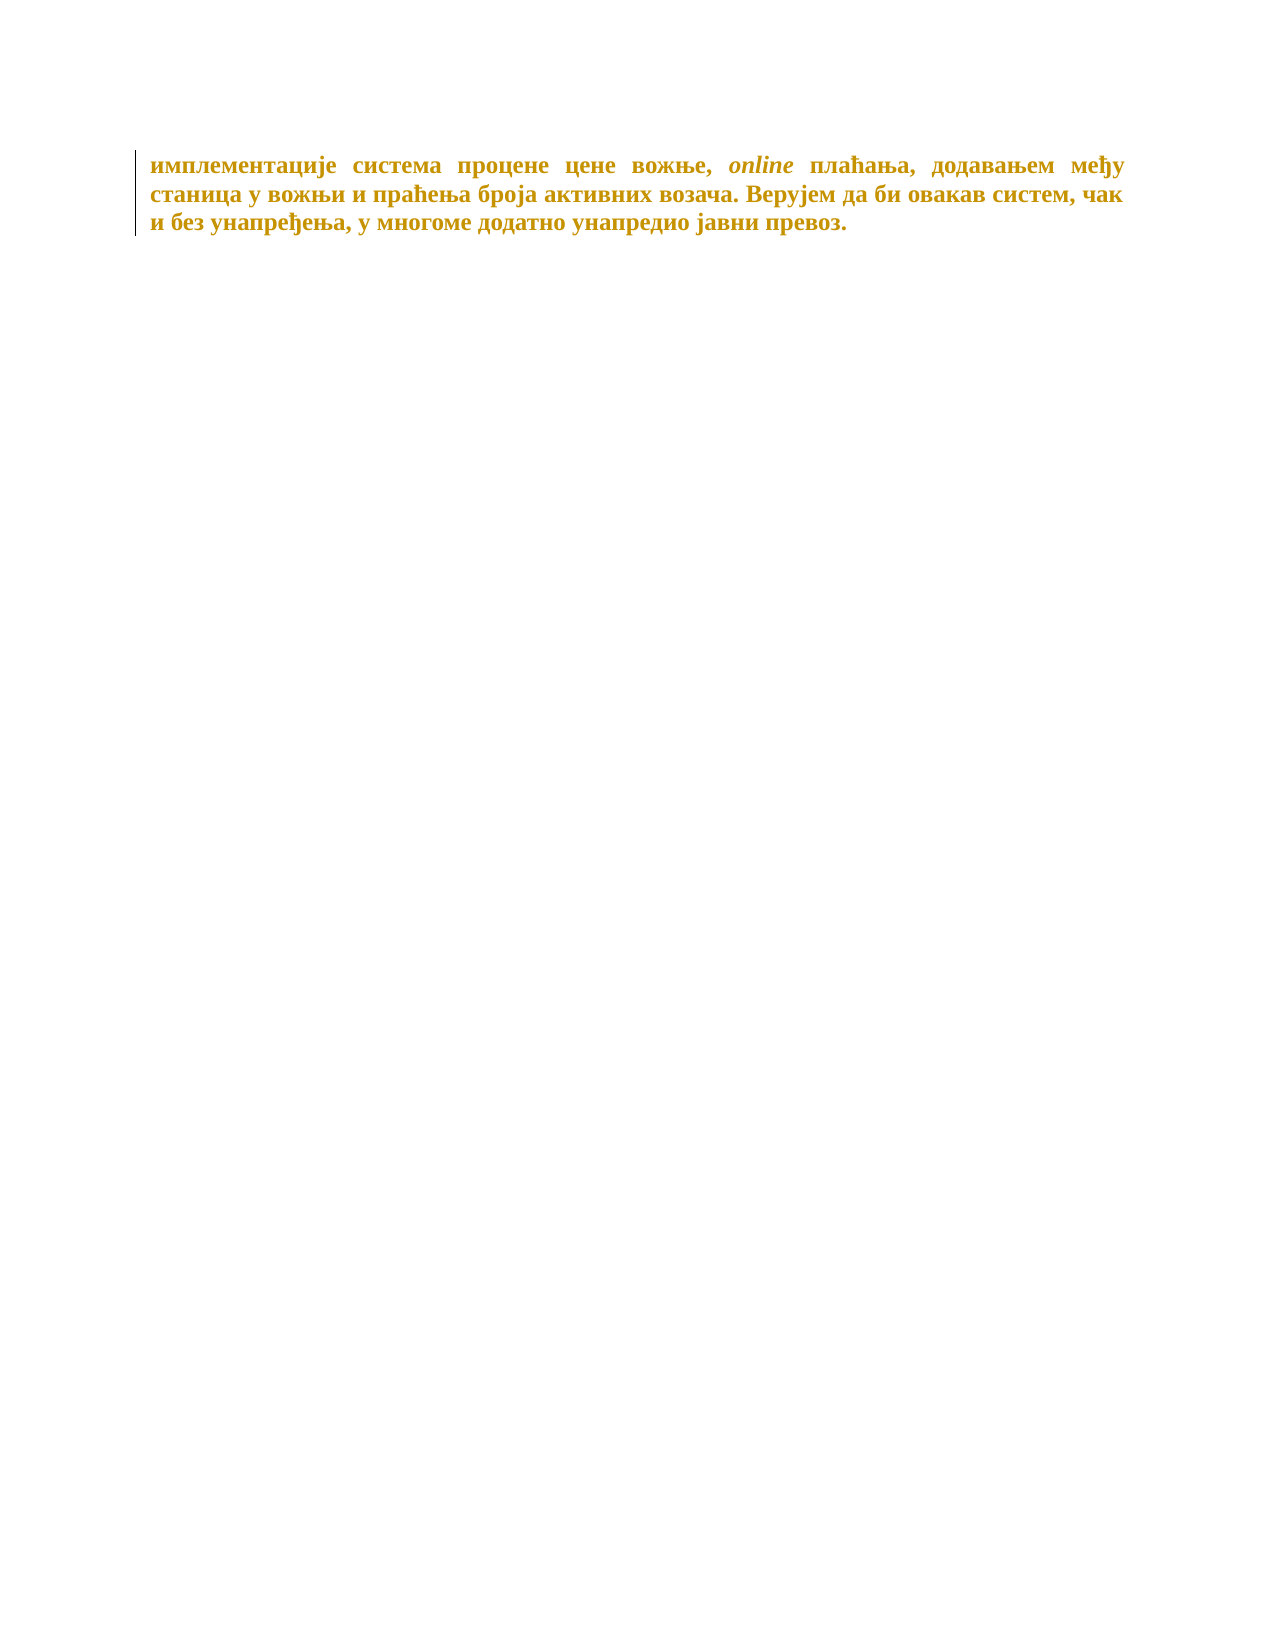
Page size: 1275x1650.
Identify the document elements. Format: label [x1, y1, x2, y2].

text [150, 150, 1125, 236]
